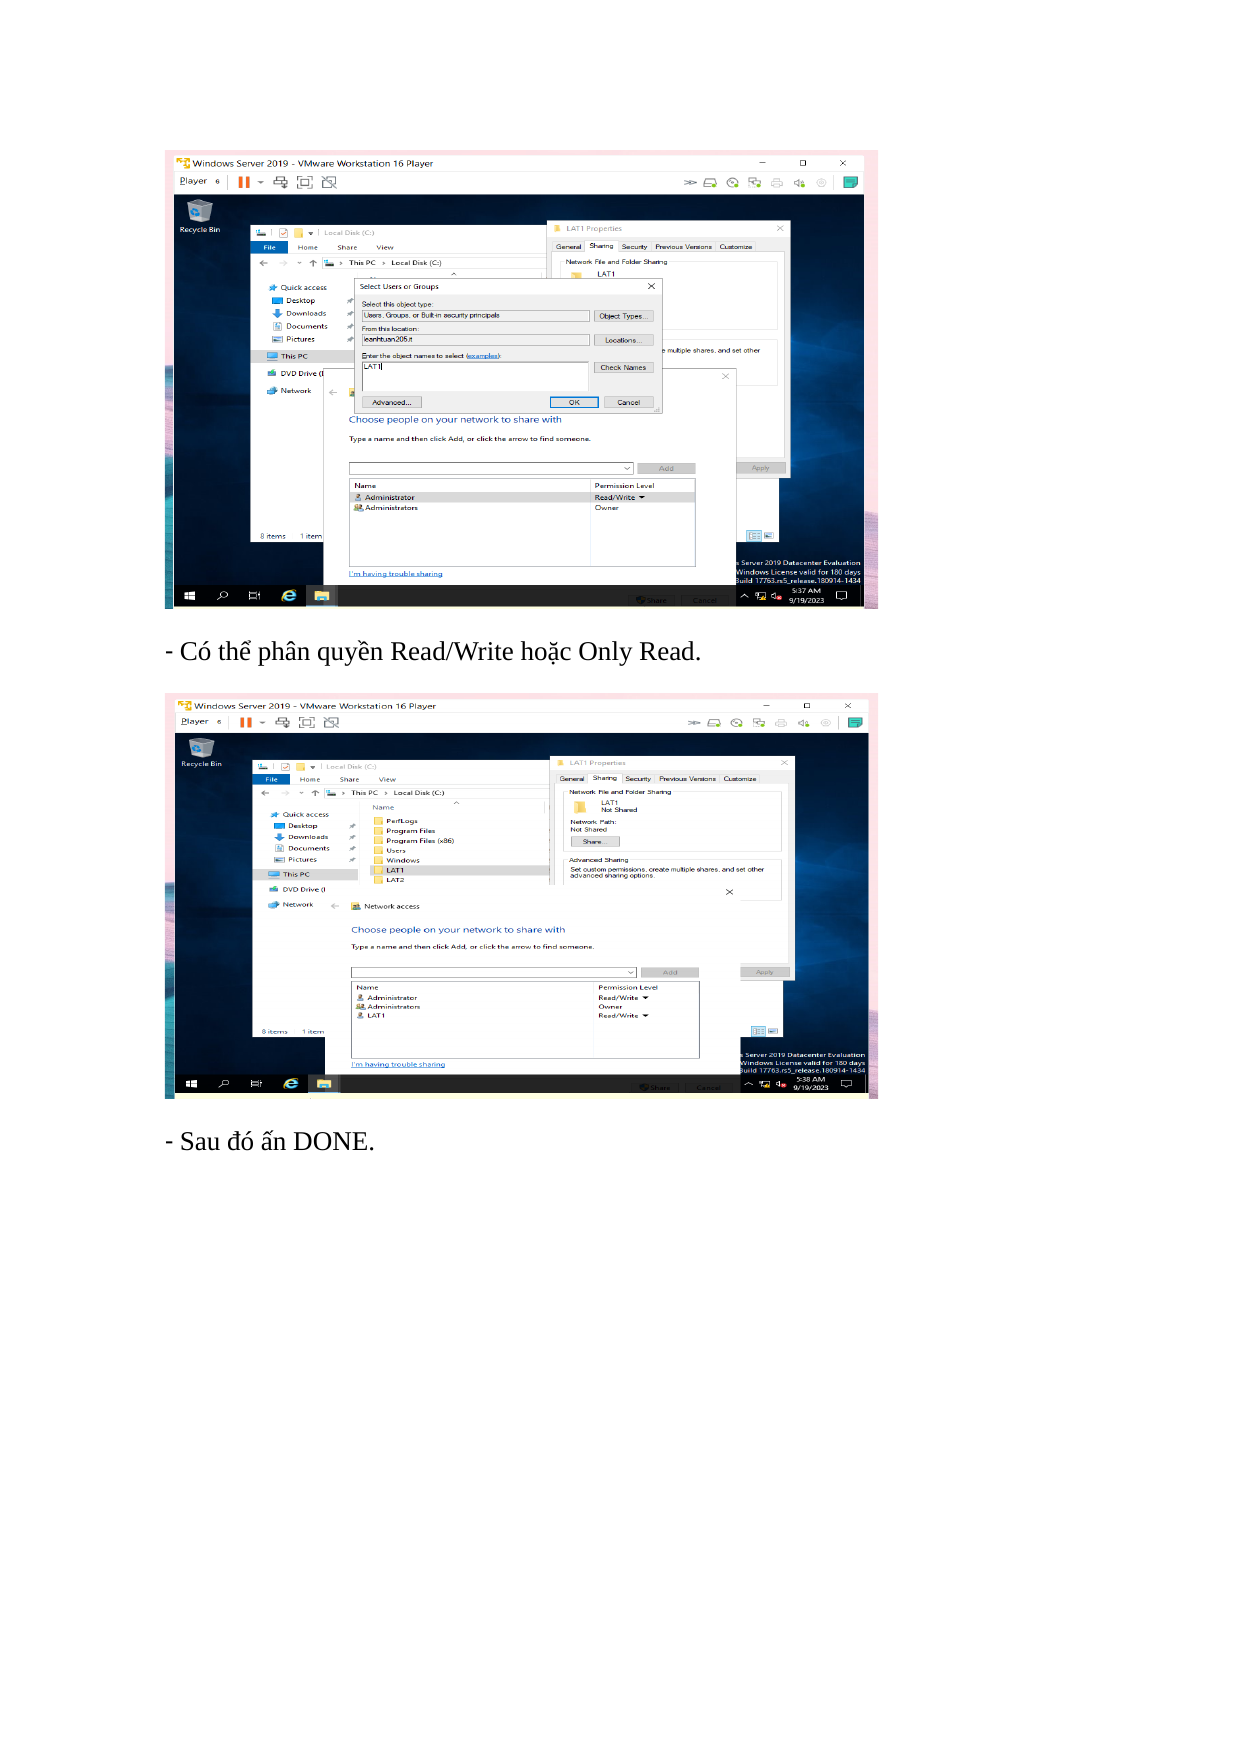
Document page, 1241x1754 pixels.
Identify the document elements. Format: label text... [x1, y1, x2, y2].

picture [164, 150, 879, 609]
picture [164, 693, 879, 1099]
list Sau đó ấn DONE. [165, 1124, 1090, 1157]
list Có thể phân quyền Read/Write hoặc Only Read. [165, 634, 1090, 667]
